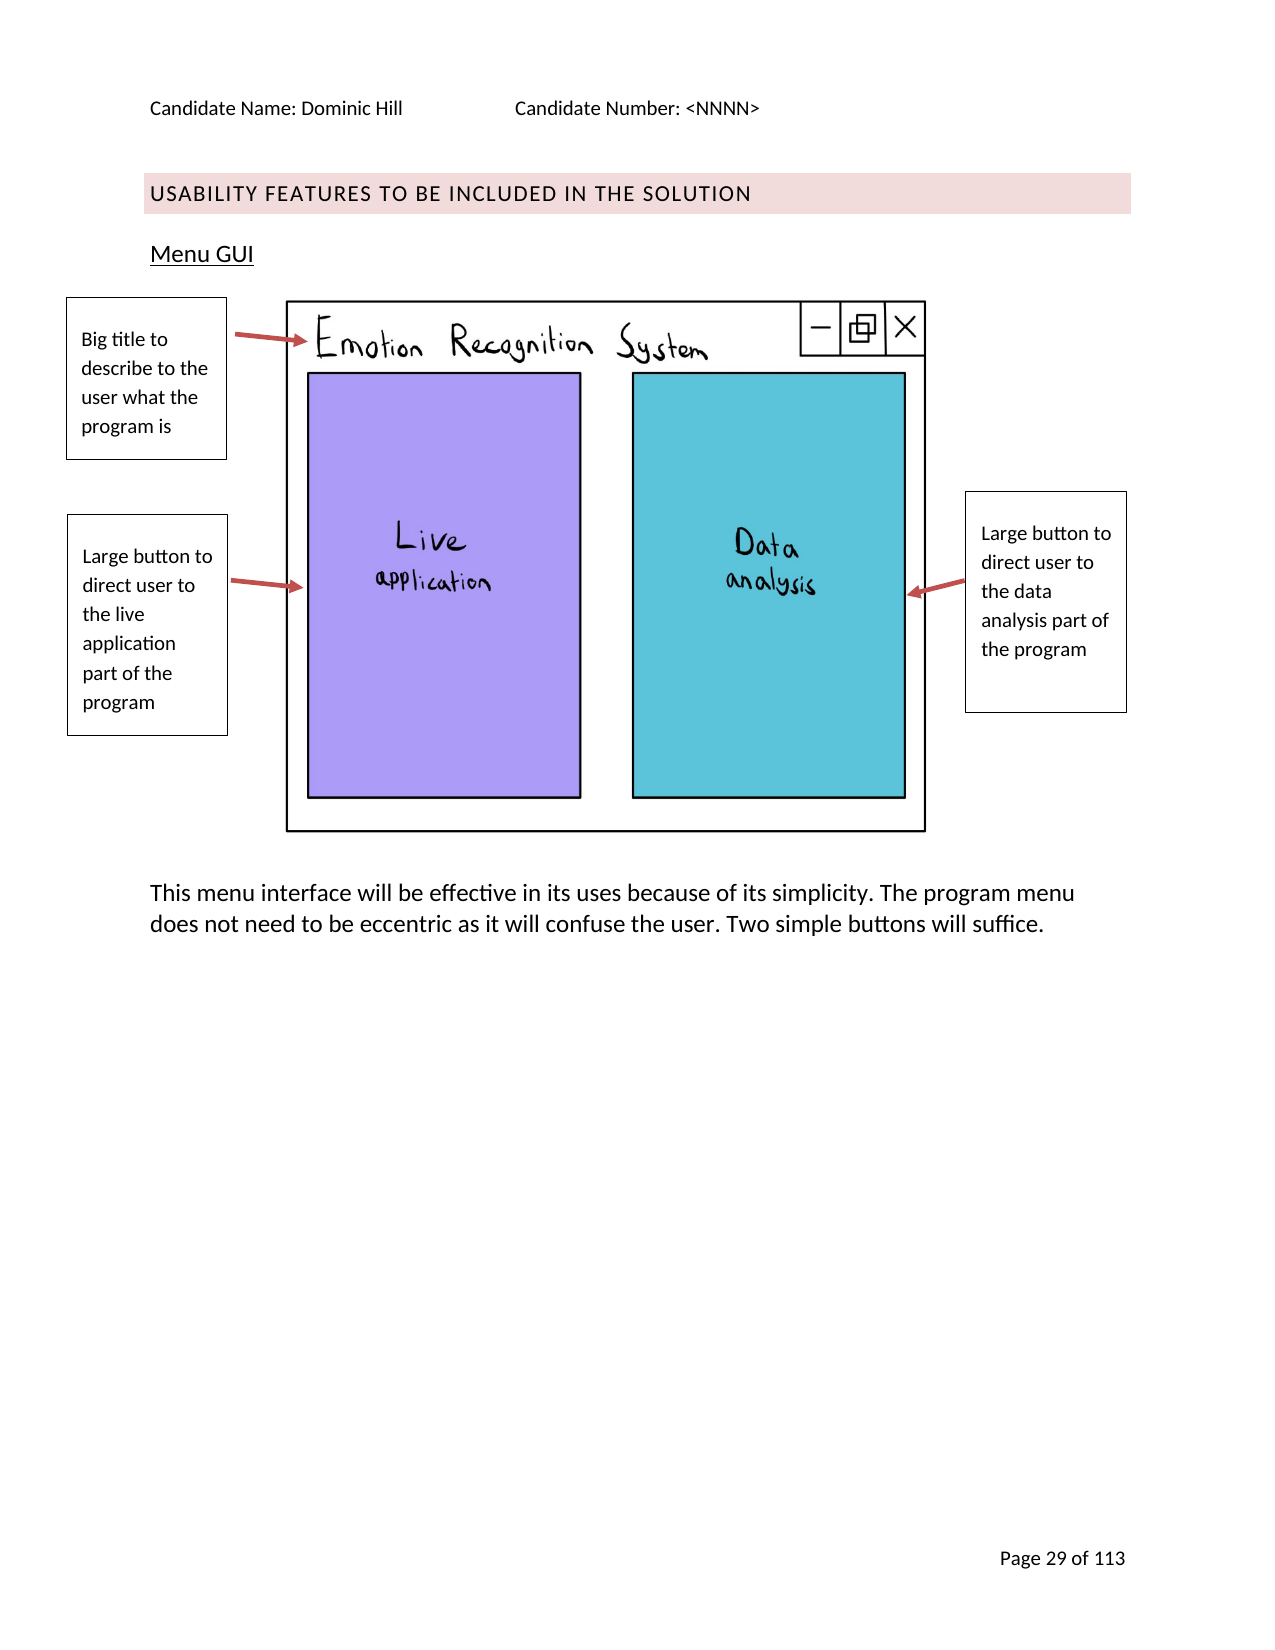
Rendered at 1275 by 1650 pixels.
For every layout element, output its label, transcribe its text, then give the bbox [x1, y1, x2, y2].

text This menu interface will be effective in its uses because of its simplicity. The program menu does not need to be eccentric as it will confuse the user. Two simple buttons will suffice. [150, 877, 1125, 938]
subtitle Usability features to be included in the solution [150, 179, 1125, 207]
text Menu GUI [150, 239, 1125, 269]
picture [276, 292, 933, 836]
